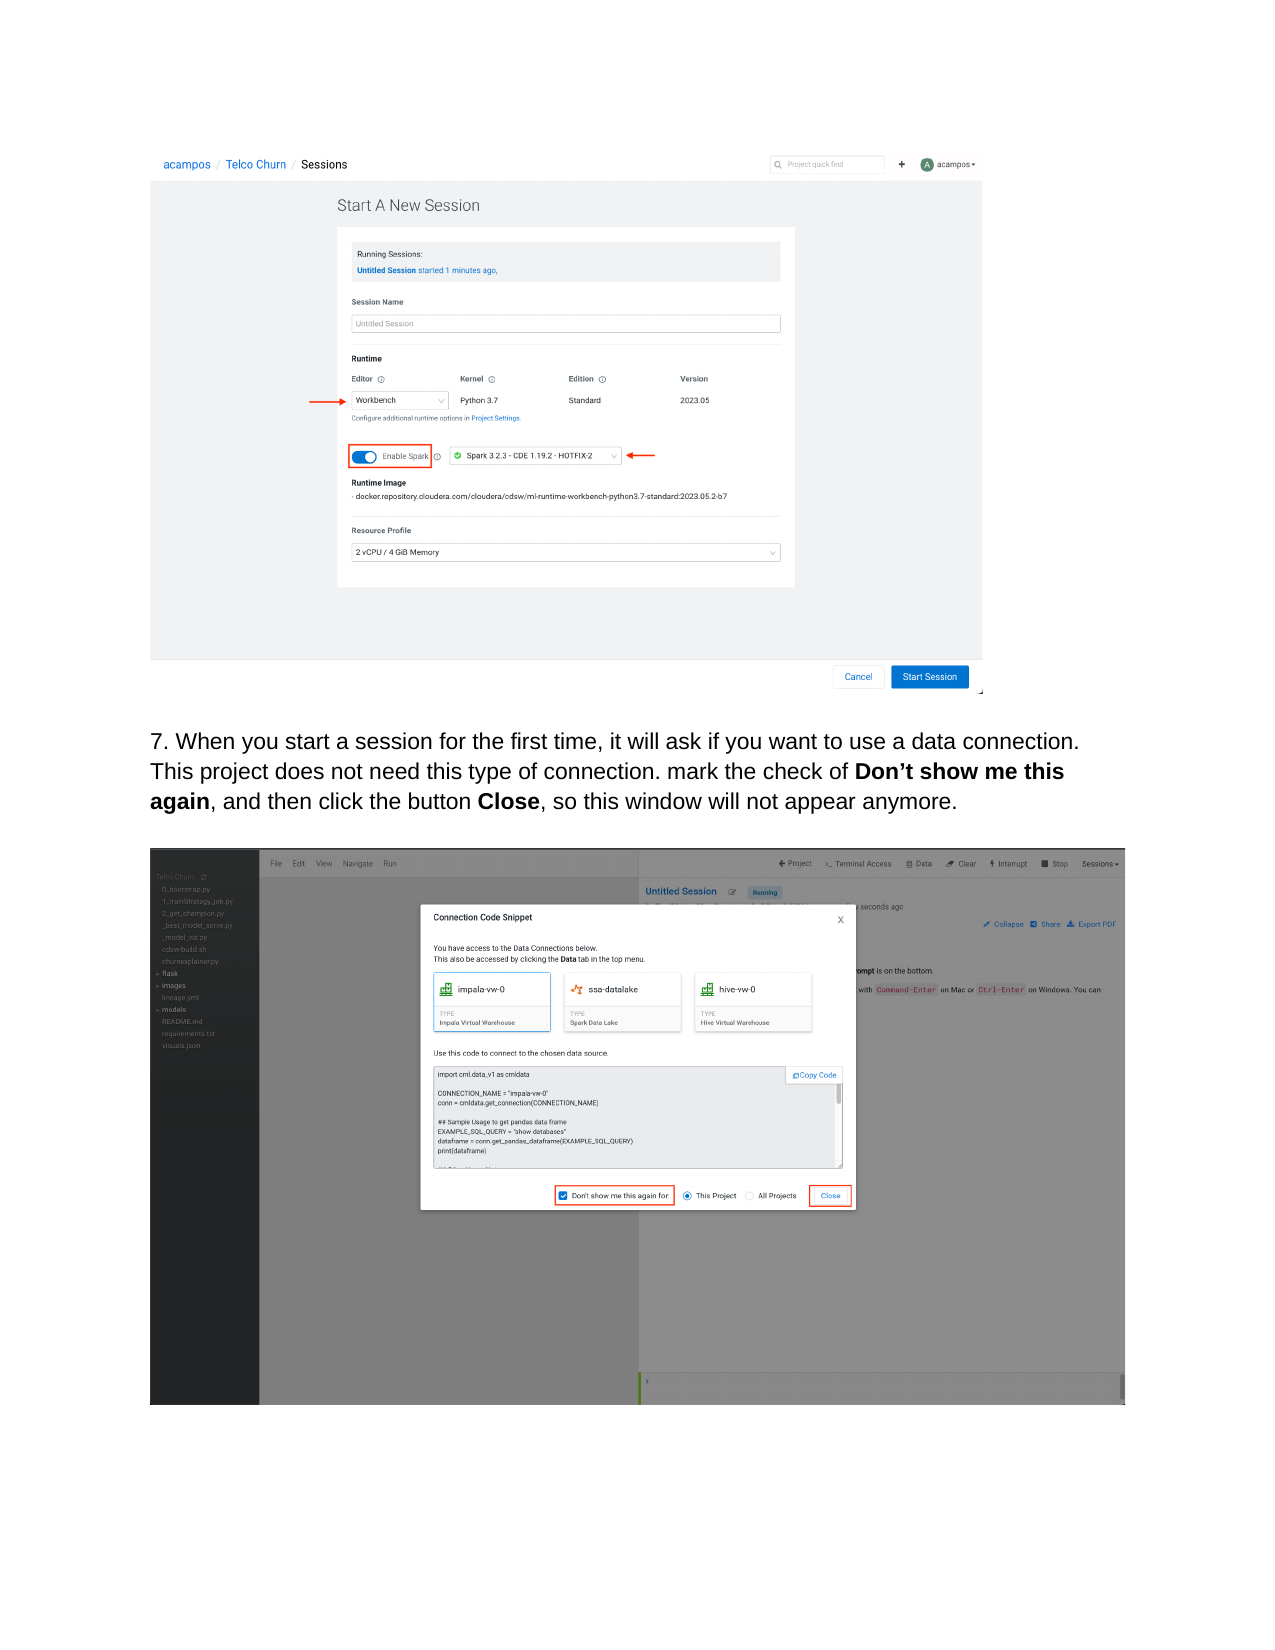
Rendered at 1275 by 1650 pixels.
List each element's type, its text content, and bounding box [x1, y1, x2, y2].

text 7. When you start a session for the first time, it will ask if you want to use a data connection. This project does not need this type of connection. mark the check of Don’t show me this again, and then click the button Close, so this window will not appear anymore. [150, 728, 1125, 814]
picture [150, 150, 983, 694]
picture [150, 848, 1125, 1405]
